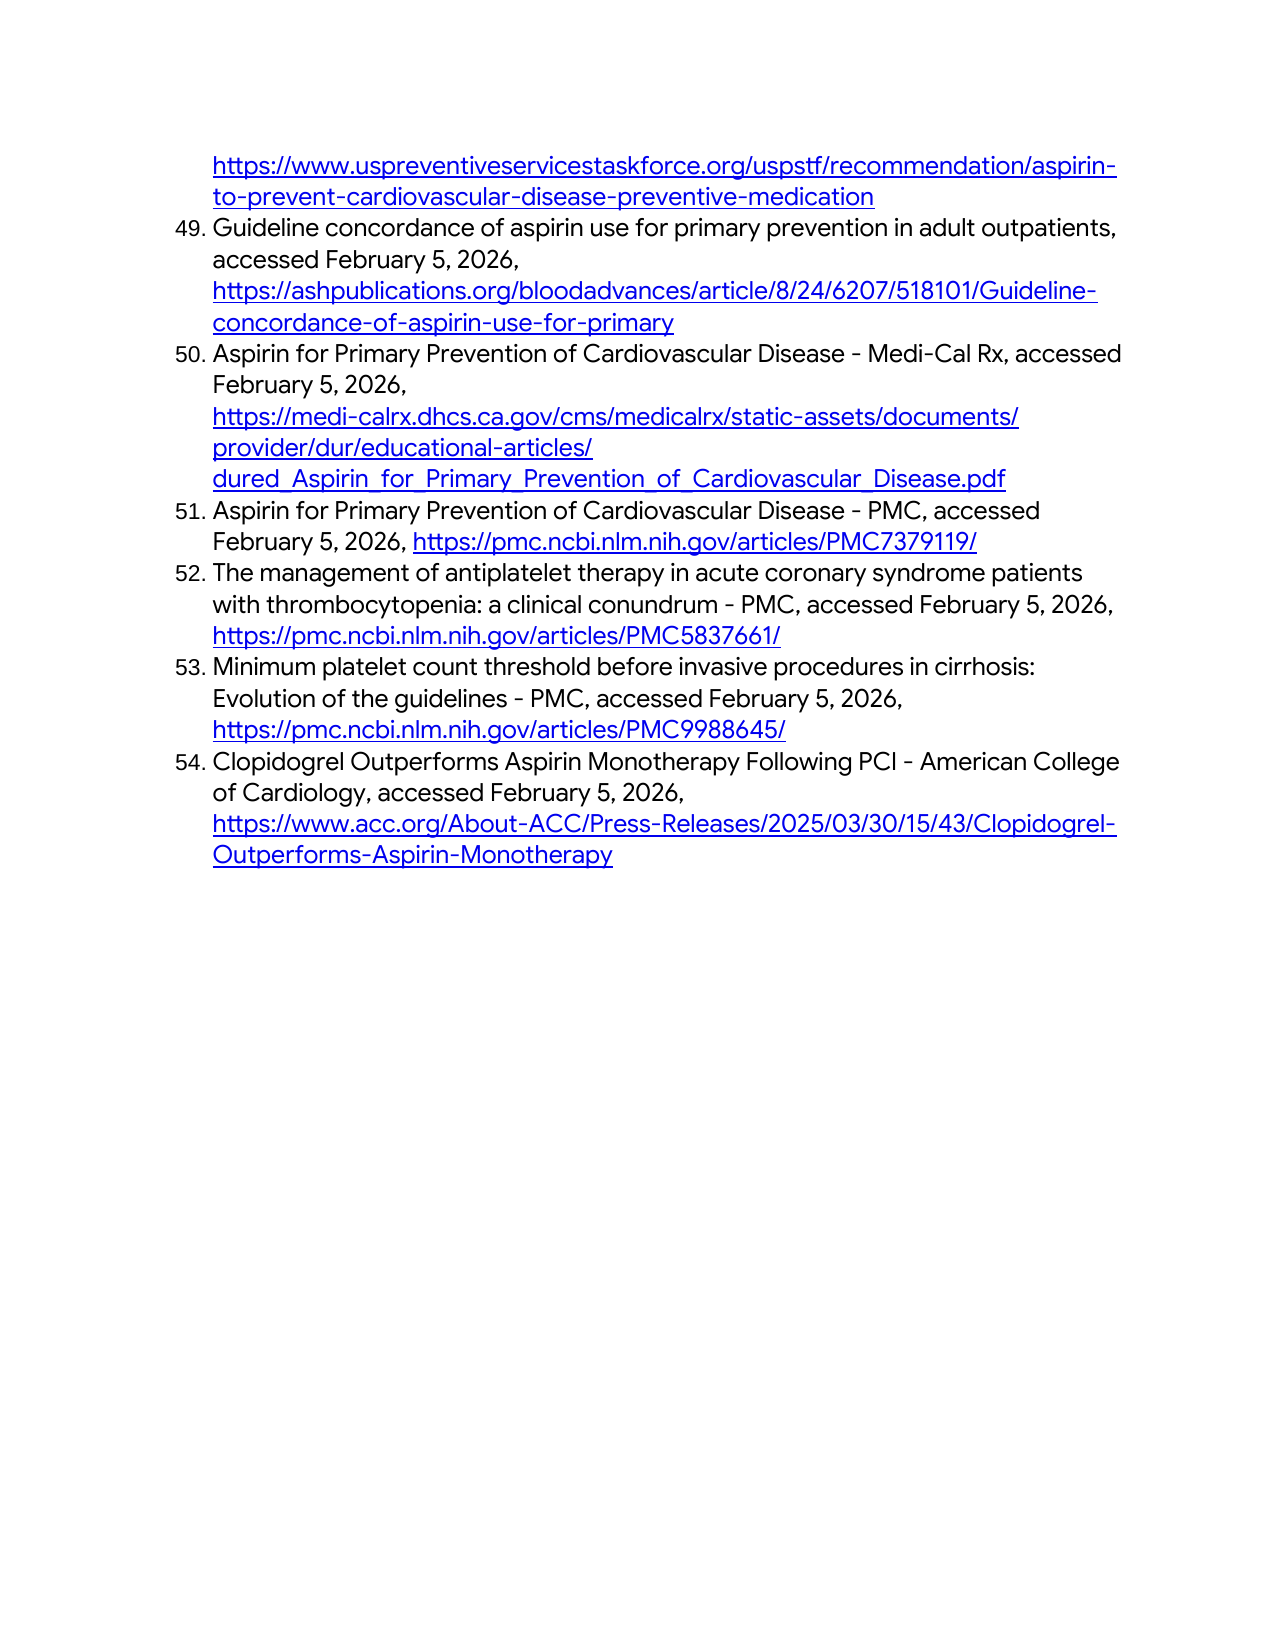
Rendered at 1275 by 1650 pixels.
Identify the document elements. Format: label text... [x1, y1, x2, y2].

list Guideline concordance of aspirin use for primary prevention in adult outpatients, accessed February 5, 2026, https://ashpublications.org/bloodadvances/article/8/24/6207/518101/Guideline-concordance-of-aspirin-use-for-primary [175, 213, 1125, 338]
list Aspirin for Primary Prevention of Cardiovascular Disease - Medi-Cal Rx, accessed February 5, 2026, https://medi-calrx.dhcs.ca.gov/cms/medicalrx/static-assets/documents/provider/dur/educational-articles/dured_Aspirin_for_Primary_Prevention_of_Cardiovascular_Disease.pdf [175, 338, 1125, 495]
list The management of antiplatelet therapy in acute coronary syndrome patients with thrombocytopenia: a clinical conundrum - PMC, accessed February 5, 2026, https://pmc.ncbi.nlm.nih.gov/articles/PMC5837661/ [175, 558, 1125, 652]
list Clopidogrel Outperforms Aspirin Monotherapy Following PCI - American College of Cardiology, accessed February 5, 2026, https://www.acc.org/About-ACC/Press-Releases/2025/03/30/15/43/Clopidogrel-Outperforms-Aspirin-Monotherapy [175, 746, 1125, 871]
list Minimum platelet count threshold before invasive procedures in cirrhosis: Evolution of the guidelines - PMC, accessed February 5, 2026, https://pmc.ncbi.nlm.nih.gov/articles/PMC9988645/ [175, 652, 1125, 746]
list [175, 150, 1125, 213]
list Aspirin for Primary Prevention of Cardiovascular Disease - PMC, accessed February 5, 2026, https://pmc.ncbi.nlm.nih.gov/articles/PMC7379119/ [175, 495, 1125, 558]
